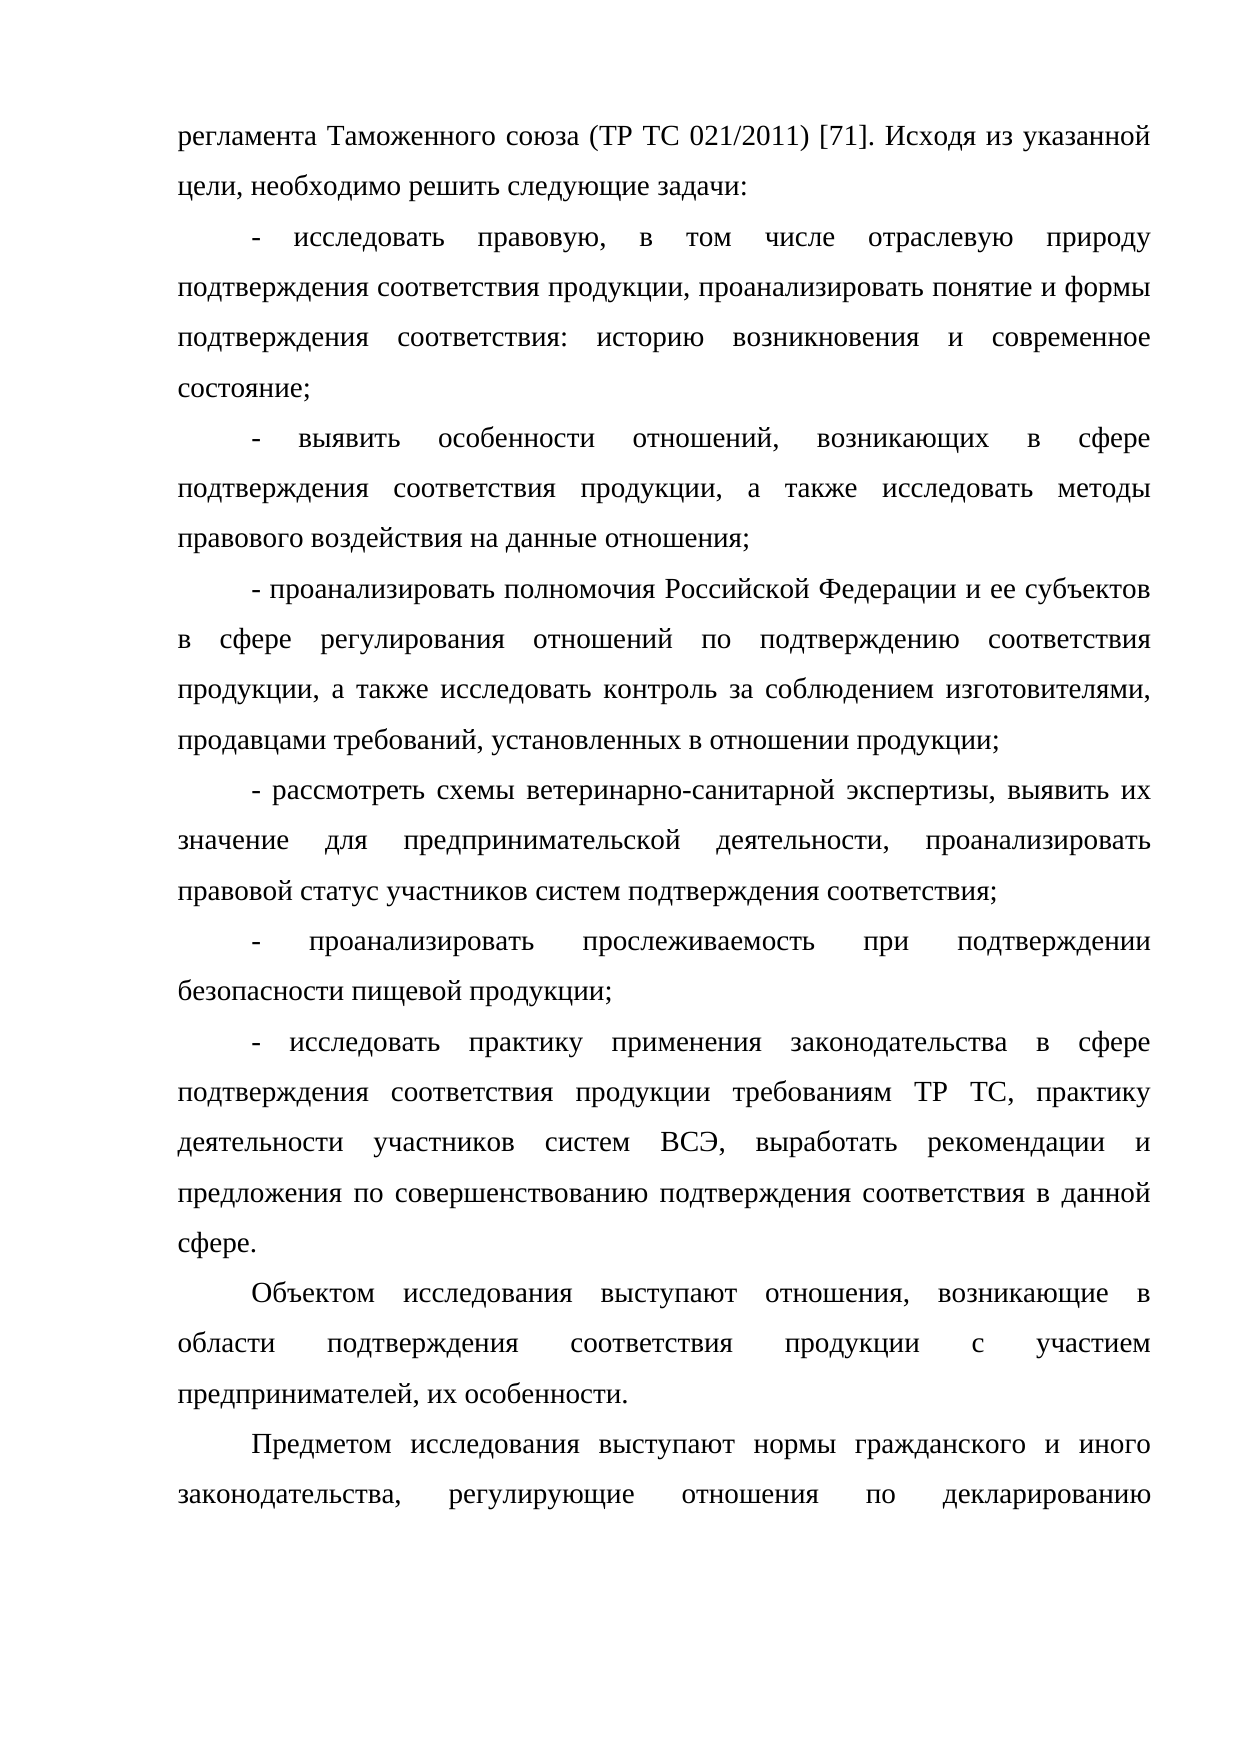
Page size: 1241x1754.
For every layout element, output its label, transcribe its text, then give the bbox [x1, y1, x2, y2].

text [177, 1426, 1152, 1510]
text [177, 118, 1152, 202]
text - проанализировать полномочия Российской Федерации и ее субъектов в сфере регулирования отношений по подтверждению соответствия продукции, а также исследовать контроль за соблюдением изготовителями, продавцами требований, установленных в отношении продукции; [177, 571, 1152, 755]
text - рассмотреть схемы ветеринарно-санитарной экспертизы, выявить их значение для предпринимательской деятельности, проанализировать правовой статус участников систем подтверждения соответствия; [177, 772, 1152, 906]
text - исследовать правовую, в том числе отраслевую природу подтверждения соответствия продукции, проанализировать понятие и формы подтверждения соответствия: историю возникновения и современное состояние; [177, 219, 1152, 403]
text - исследовать практику применения законодательства в сфере подтверждения соответствия продукции требованиям ТР ТС, практику деятельности участников систем ВСЭ, выработать рекомендации и предложения по совершенствованию подтверждения соответствия в данной сфере. [177, 1024, 1152, 1258]
text - выявить особенности отношений, возникающих в сфере подтверждения соответствия продукции, а также исследовать методы правового воздействия на данные отношения; [177, 420, 1152, 554]
text Объектом исследования выступают отношения, возникающие в области подтверждения соответствия продукции с участием предпринимателей, их особенности. [177, 1275, 1152, 1409]
text - проанализировать прослеживаемость при подтверждении безопасности пищевой продукции; [177, 923, 1152, 1007]
